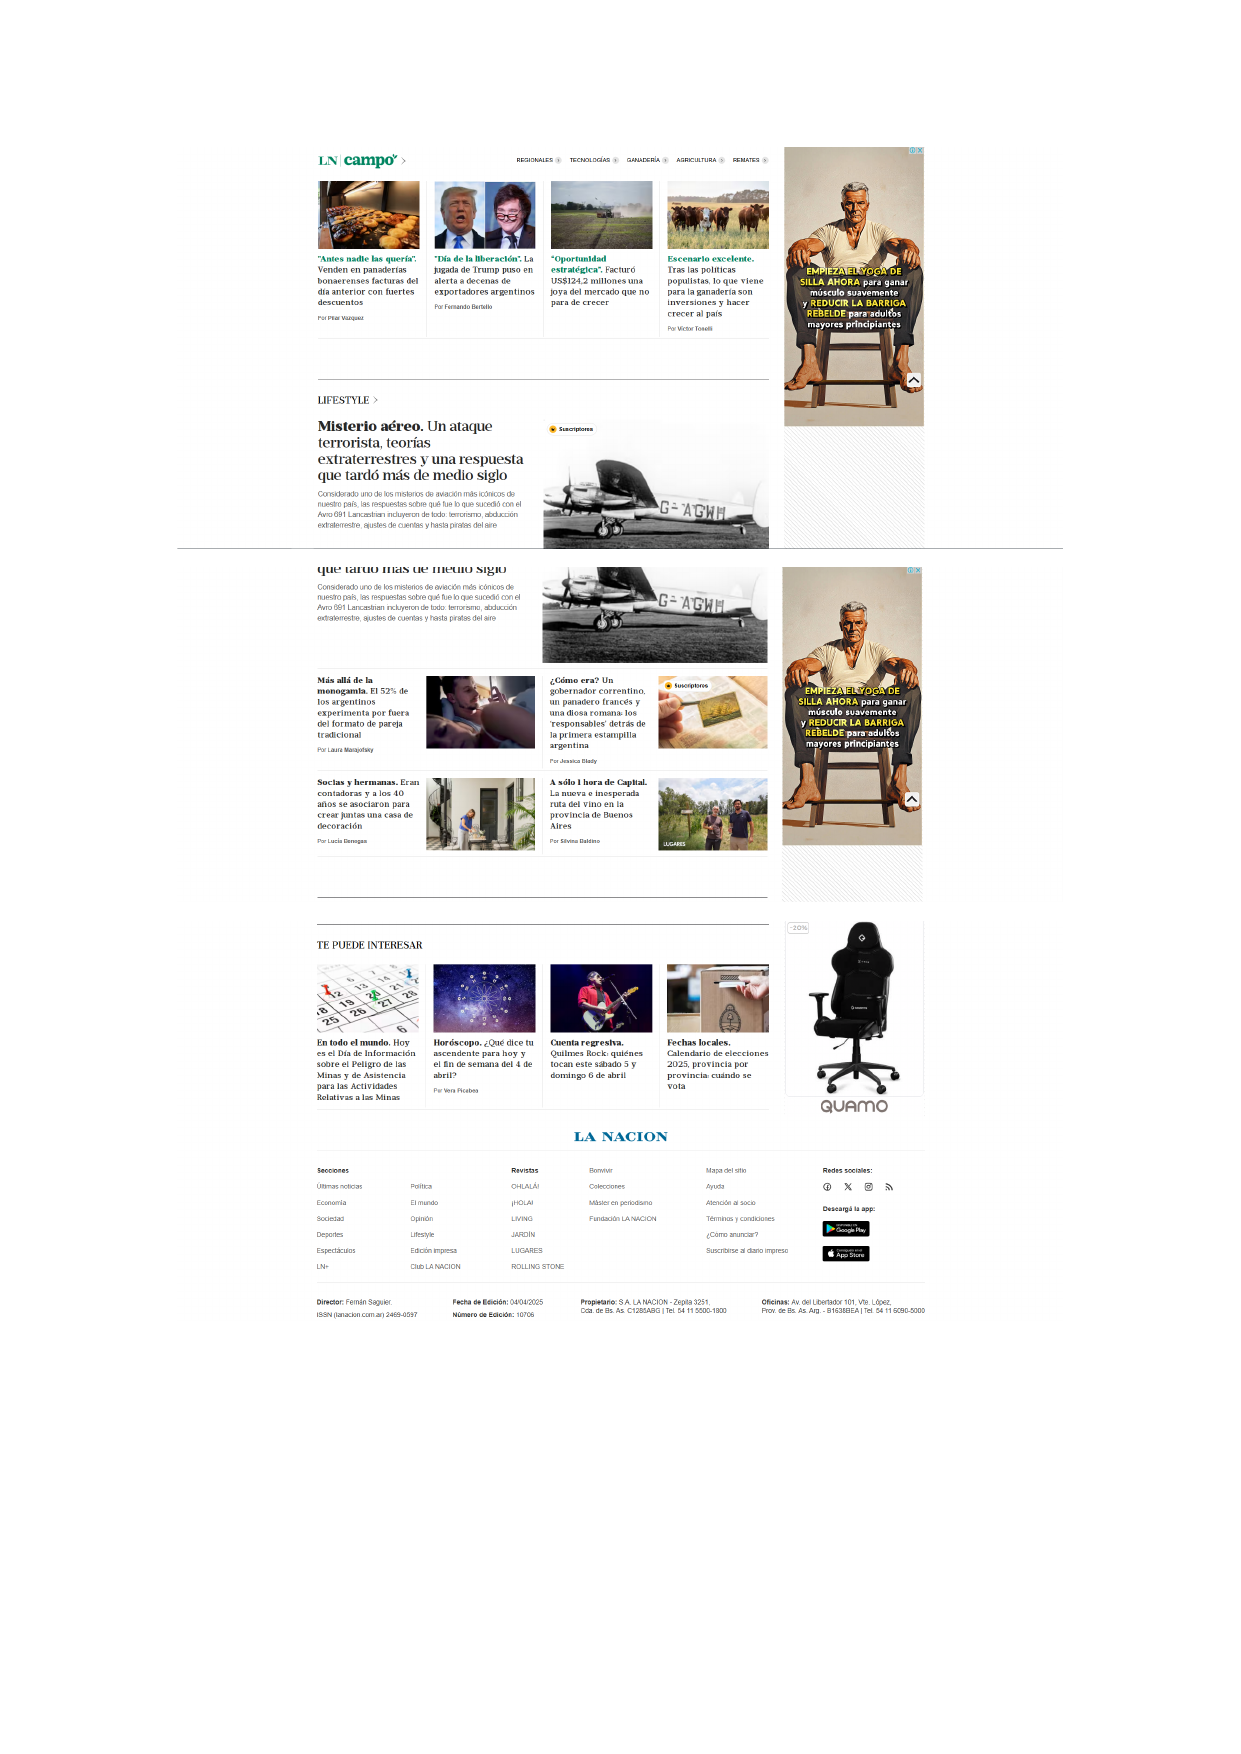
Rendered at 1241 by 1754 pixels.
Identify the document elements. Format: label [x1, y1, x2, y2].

picture [177, 147, 1063, 549]
picture [177, 567, 1063, 902]
picture [177, 921, 1063, 1321]
